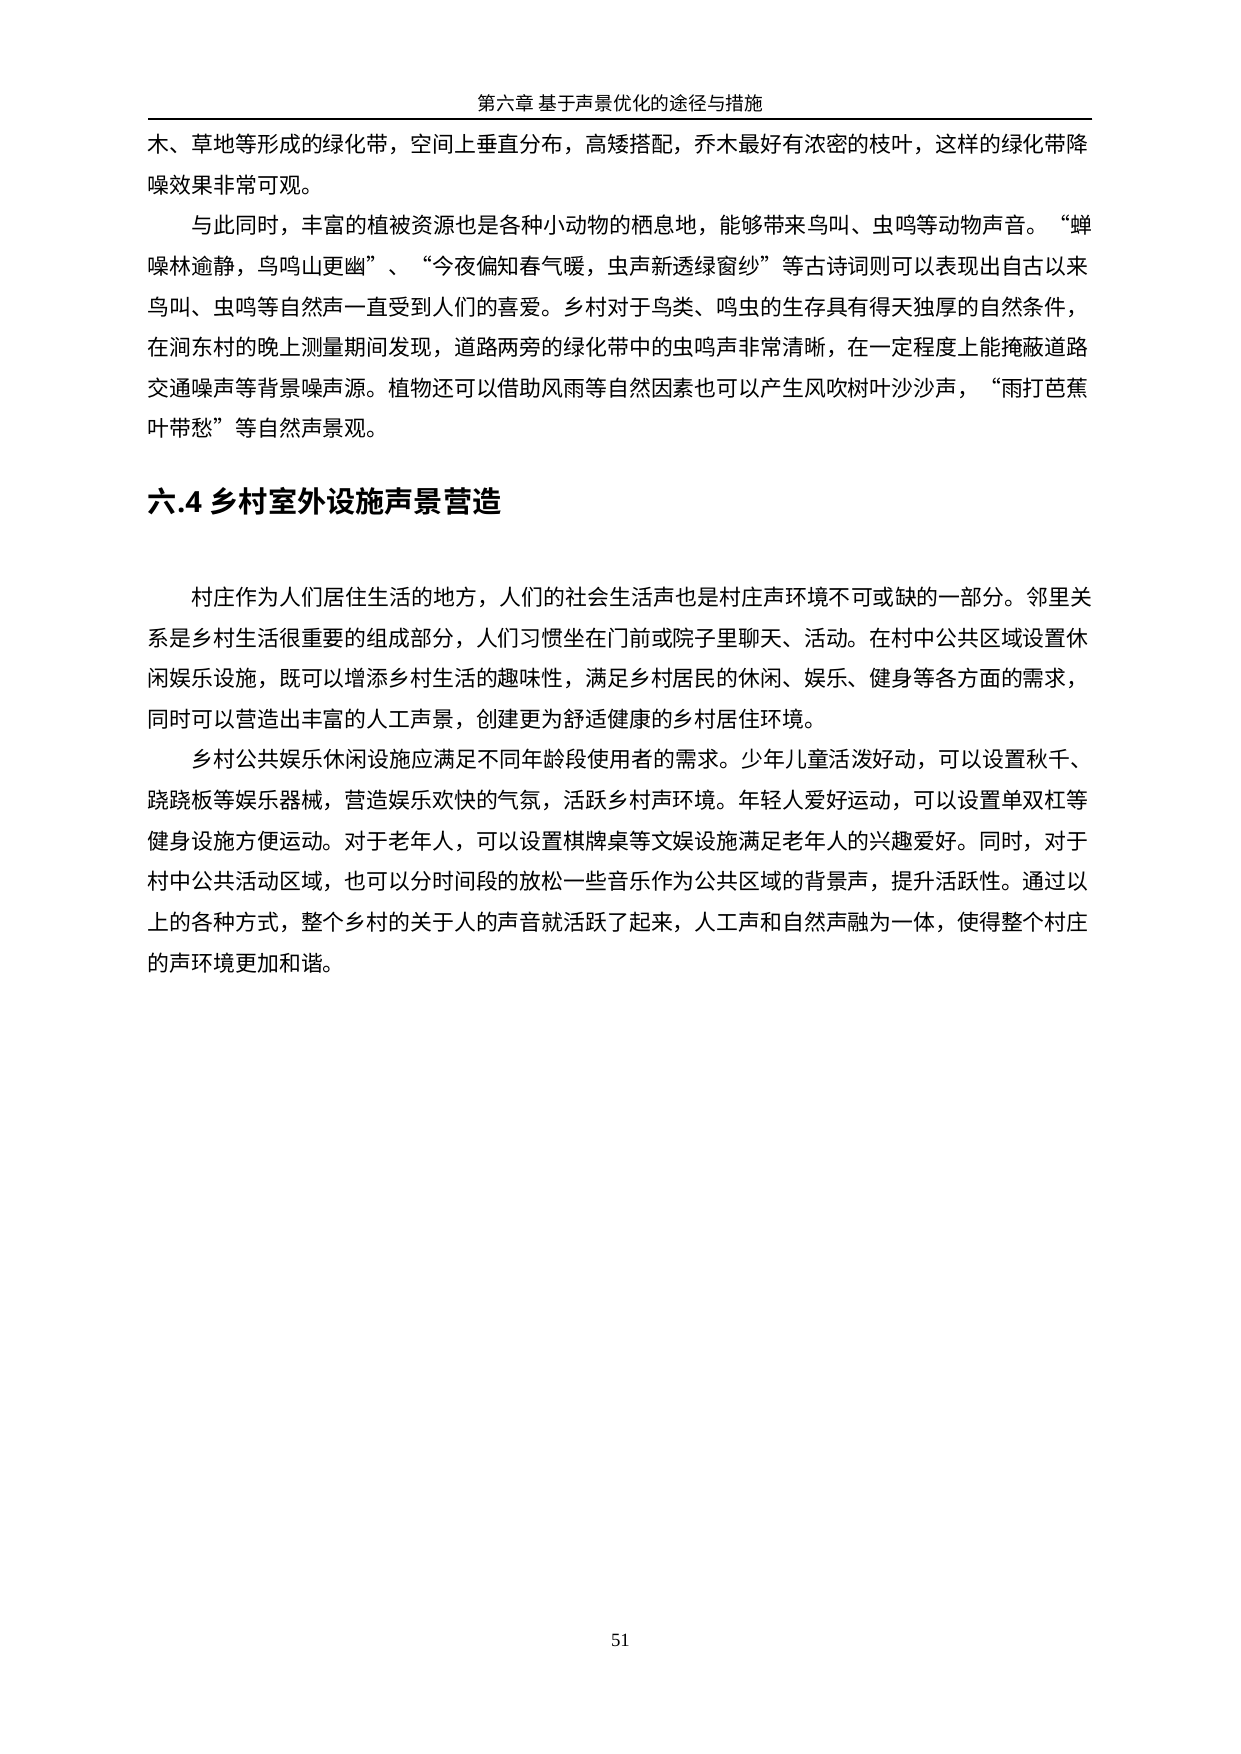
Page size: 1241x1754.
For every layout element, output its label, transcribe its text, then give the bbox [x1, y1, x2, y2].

text 村庄作为人们居住生活的地方，人们的社会生活声也是村庄声环境不可或缺的一部分。邻里关系是乡村生活很重要的组成部分，人们习惯坐在门前或院子里聊天、活动。在村中公共区域设置休闲娱乐设施，既可以增添乡村生活的趣味性，满足乡村居民的休闲、娱乐、健身等各方面的需求，同时可以营造出丰富的人工声景，创建更为舒适健康的乡村居住环境。 [148, 580, 1092, 734]
text 乡村公共娱乐休闲设施应满足不同年龄段使用者的需求。少年儿童活泼好动，可以设置秋千、跷跷板等娱乐器械，营造娱乐欢快的气氛，活跃乡村声环境。年轻人爱好运动，可以设置单双杠等健身设施方便运动。对于老年人，可以设置棋牌桌等文娱设施满足老年人的兴趣爱好。同时，对于村中公共活动区域，也可以分时间段的放松一些音乐作为公共区域的背景声，提升活跃性。通过以上的各种方式，整个乡村的关于人的声音就活跃了起来，人工声和自然声融为一体，使得整个村庄的声环境更加和谐。 [148, 742, 1092, 978]
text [148, 127, 1092, 200]
text 与此同时，丰富的植被资源也是各种小动物的栖息地，能够带来鸟叫、虫鸣等动物声音。“蝉噪林逾静，鸟鸣山更幽”、“今夜偏知春气暖，虫声新透绿窗纱”等古诗词则可以表现出自古以来鸟叫、虫鸣等自然声一直受到人们的喜爱。乡村对于鸟类、鸣虫的生存具有得天独厚的自然条件，在涧东村的晚上测量期间发现，道路两旁的绿化带中的虫鸣声非常清晰，在一定程度上能掩蔽道路交通噪声等背景噪声源。植物还可以借助风雨等自然因素也可以产生风吹树叶沙沙声，“雨打芭蕉叶带愁”等自然声景观。 [148, 208, 1092, 443]
text 乡村室外设施声景营造 [148, 468, 1092, 533]
